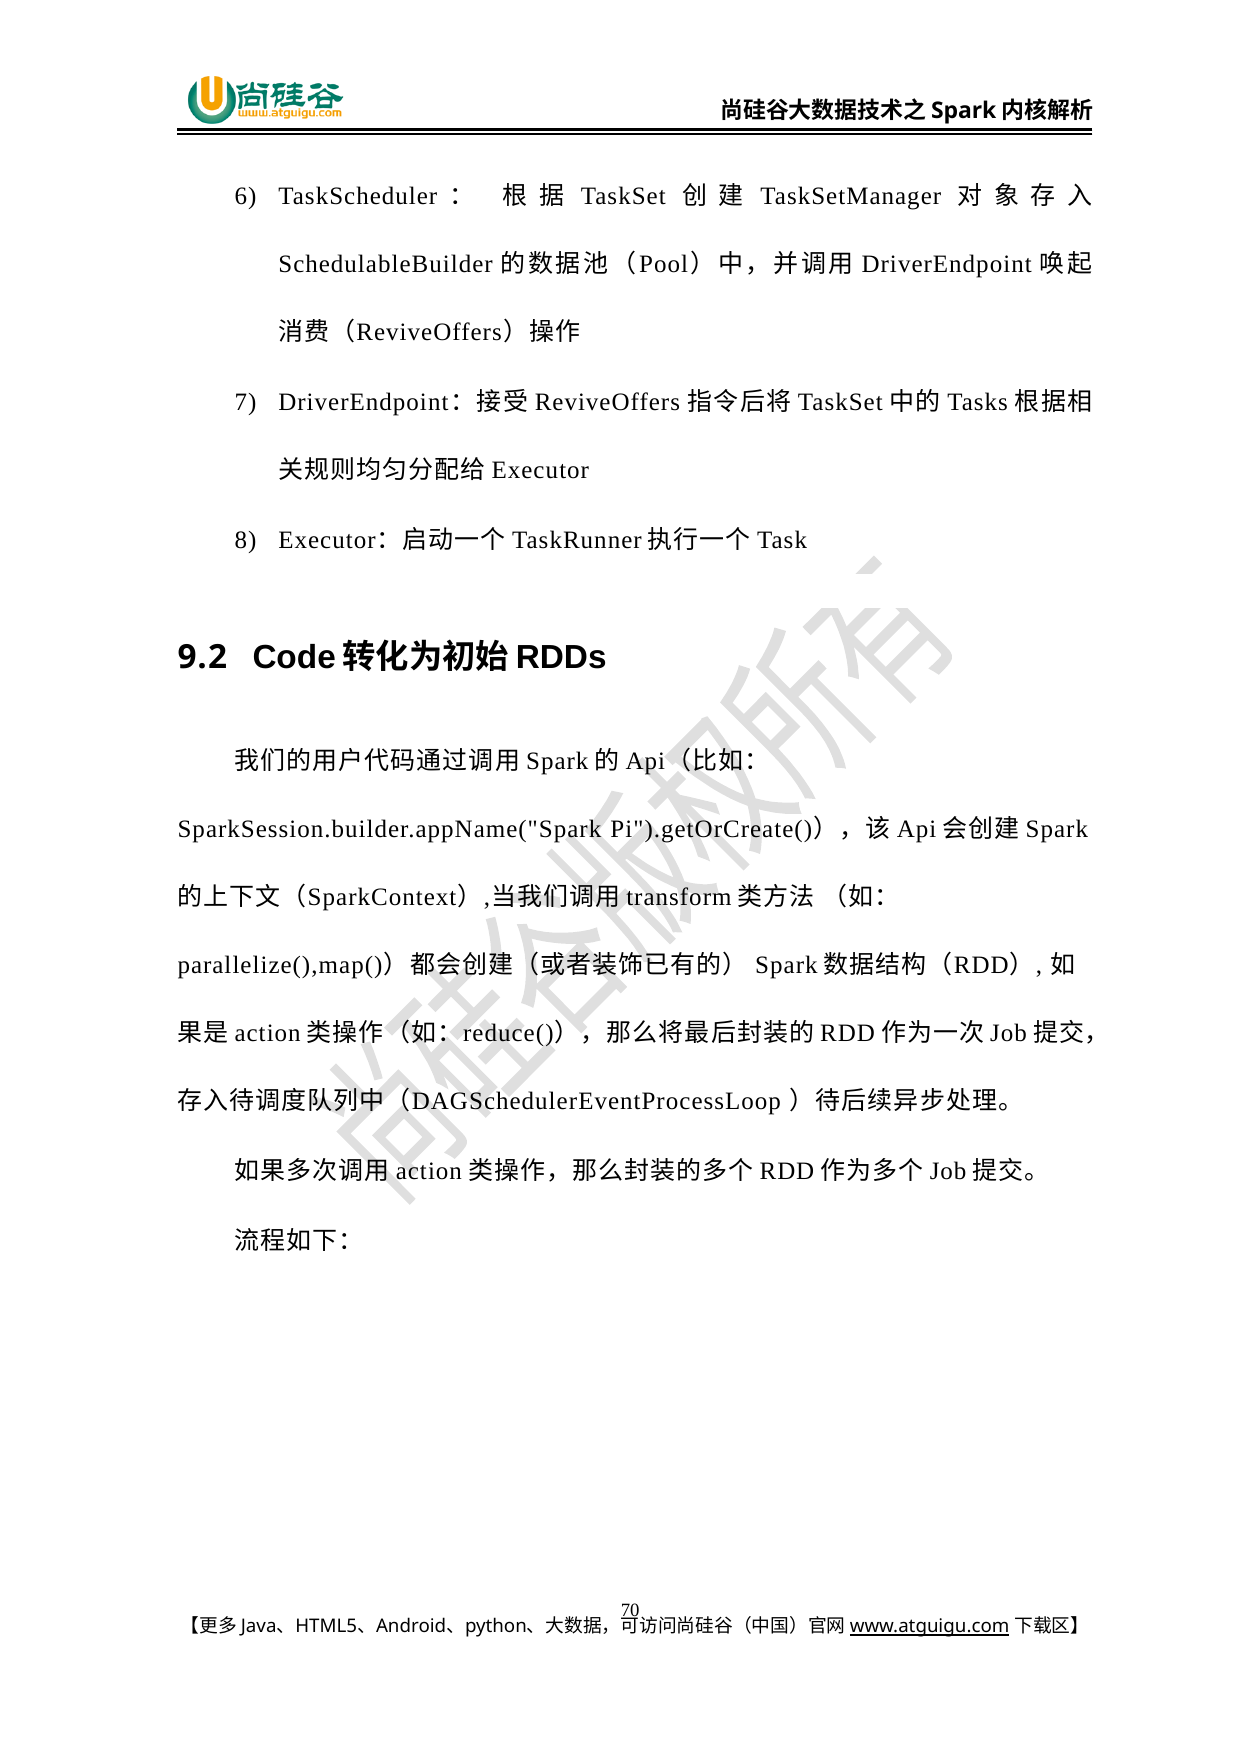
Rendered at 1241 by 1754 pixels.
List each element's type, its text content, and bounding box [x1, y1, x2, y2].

list DriverEndpoint：接受ReviveOffers指令后将TaskSet中的Tasks根据相关规则均匀分配给Executor [234, 366, 1092, 502]
text 流程如下： [177, 1204, 1092, 1272]
list TaskScheduler： 根据TaskSet创建TaskSetManager对象存入SchedulableBuilder的数据池（Pool）中，并调用DriverEndpoint唤起消费（ReviveOffers）操作 [234, 160, 1092, 364]
picture [177, 68, 362, 128]
subtitle Code转化为初始RDDs [177, 620, 1092, 688]
list Executor：启动一个TaskRunner执行一个Task [234, 504, 1092, 572]
text 如果多次调用action类操作，那么封装的多个RDD作为多个Job提交。 [177, 1134, 1092, 1202]
text 我们的用户代码通过调用Spark的Api（比如：SparkSession.builder.appName("Spark Pi").getOrCreate()），该Api会创建Spark的上下文（SparkContext）,当我们调用transform类方法 （如：parallelize(),map()）都会创建（或者装饰已有的） Spark数据结构（RDD）, 如果是action类操作（如：reduce()），那么将最后封装的RDD作为一次Job提交，存入待调度队列中（DAGSchedulerEventProcessLoop ）待后续异步处理。 [177, 725, 1092, 1132]
